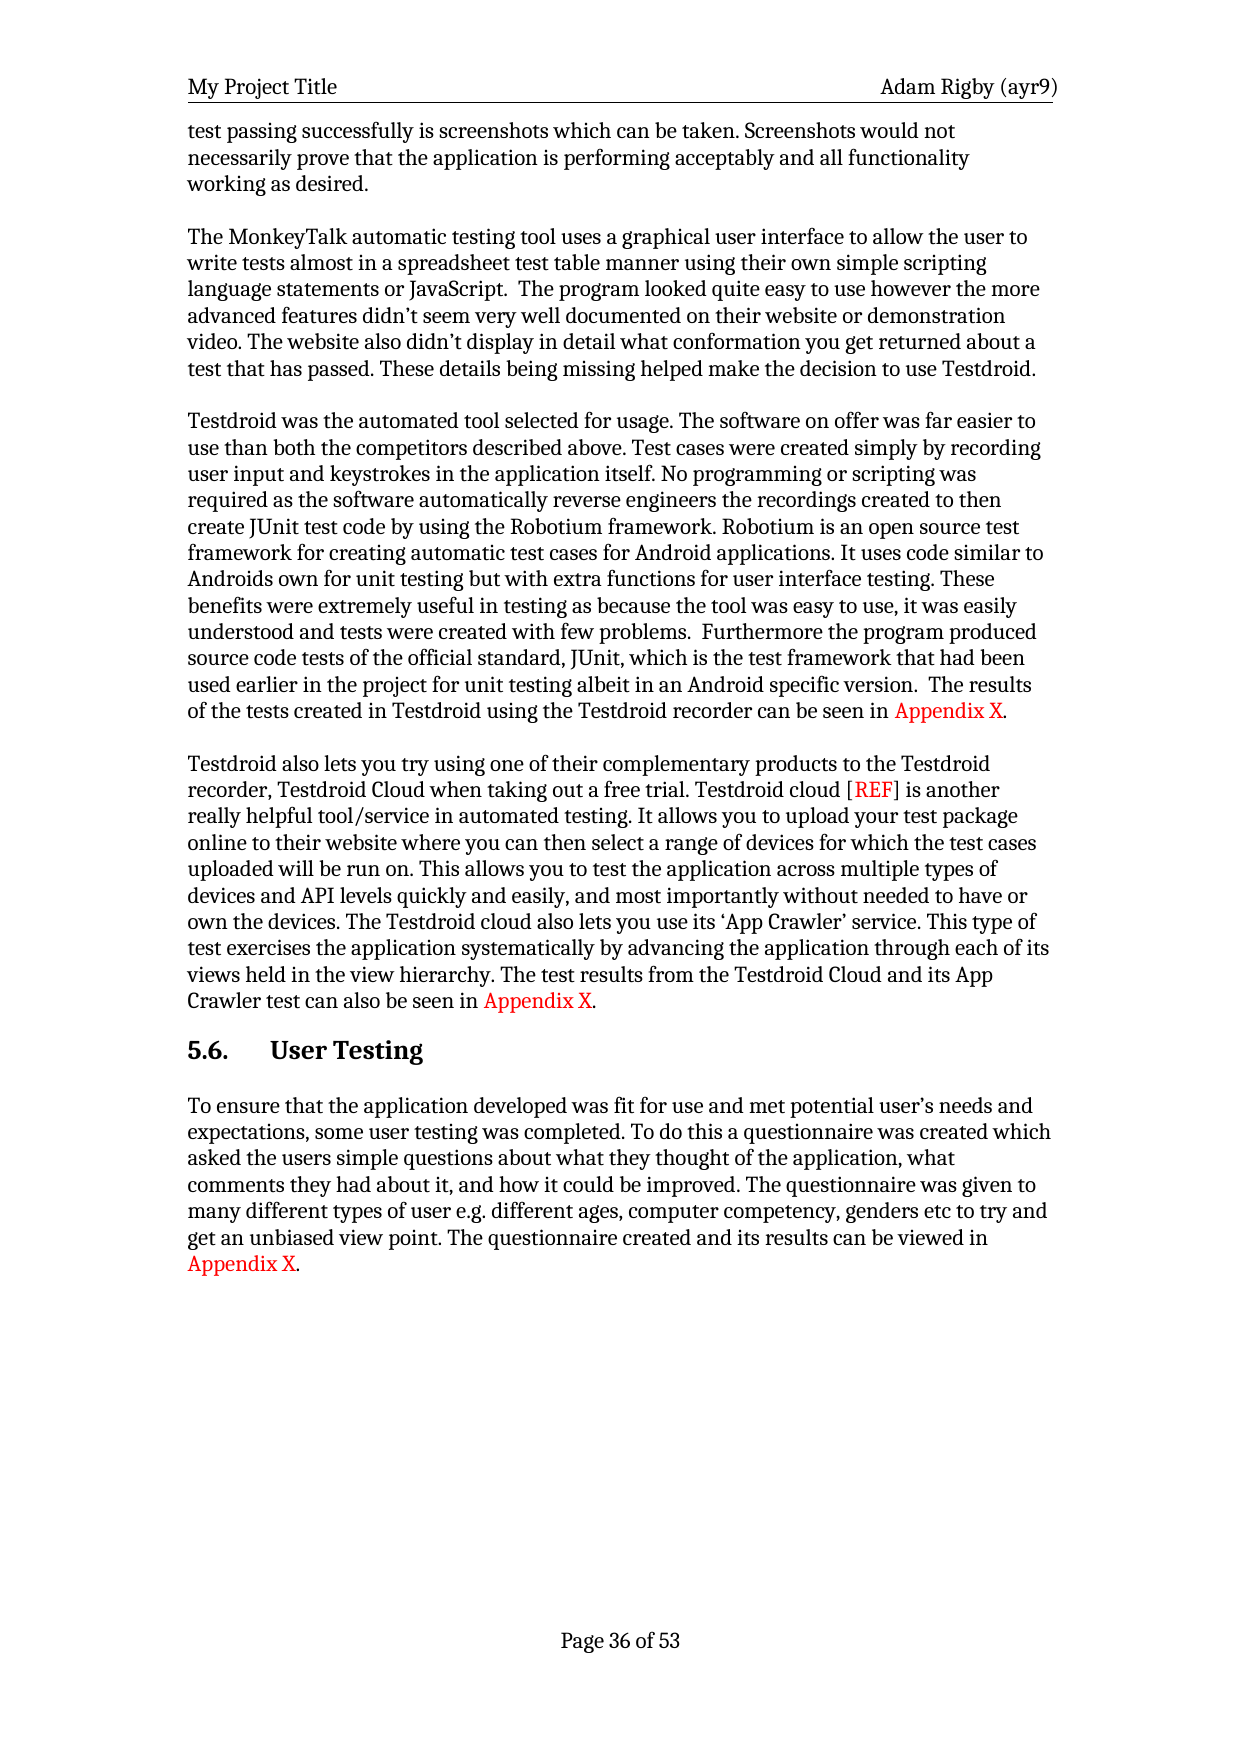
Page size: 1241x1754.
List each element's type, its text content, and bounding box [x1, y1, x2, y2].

text The MonkeyTalk automatic testing tool uses a graphical user interface to allow the user to write tests almost in a spreadsheet test table manner using their own simple scripting language statements or JavaScript. The program looked quite easy to use however the more advanced features didn’t seem very well documented on their website or demonstration video. The website also didn’t display in detail what conformation you get returned about a test that has passed. These details being missing helped make the decision to use Testdroid. [187, 223, 1053, 382]
subtitle User Testing [187, 1035, 1053, 1066]
text Testdroid was the automated tool selected for usage. The software on offer was far easier to use than both the competitors described above. Test cases were created simply by recording user input and keystrokes in the application itself. No programming or scripting was required as the software automatically reverse engineers the recordings created to then create JUnit test code by using the Robotium framework. Robotium is an open source test framework for creating automatic test cases for Android applications. It uses code similar to Androids own for unit testing but with extra functions for user interface testing. These benefits were extremely useful in testing as because the tool was easy to use, it was easily understood and tests were created with few problems. Furthermore the program produced source code tests of the official standard, JUnit, which is the test framework that had been used earlier in the project for unit testing albeit in an Android specific version. The results of the tests created in Testdroid using the Testdroid recorder can be seen in Appendix X. [187, 408, 1053, 724]
text To ensure that the application developed was fit for use and met potential user’s needs and expectations, some user testing was completed. To do this a questionnaire was created which asked the users simple questions about what they thought of the application, what comments they had about it, and how it could be improved. The questionnaire was given to many different types of user e.g. different ages, computer competency, genders etc to try and get an unbiased view point. The questionnaire created and its results can be viewed in Appendix X. [187, 1092, 1053, 1277]
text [187, 118, 1053, 197]
text Testdroid also lets you try using one of their complementary products to the Testdroid recorder, Testdroid Cloud when taking out a free trial. Testdroid cloud [REF] is another really helpful tool/service in automated testing. It allows you to upload your test package online to their website where you can then select a range of devices for which the test cases uploaded will be run on. This allows you to test the application across multiple types of devices and API levels quickly and easily, and most importantly without needed to have or own the devices. The Testdroid cloud also lets you use its ‘App Crawler’ service. This type of test exercises the application systematically by advancing the application through each of its views held in the view hierarchy. The test results from the Testdroid Cloud and its App Crawler test can also be seen in Appendix X. [187, 751, 1053, 1014]
